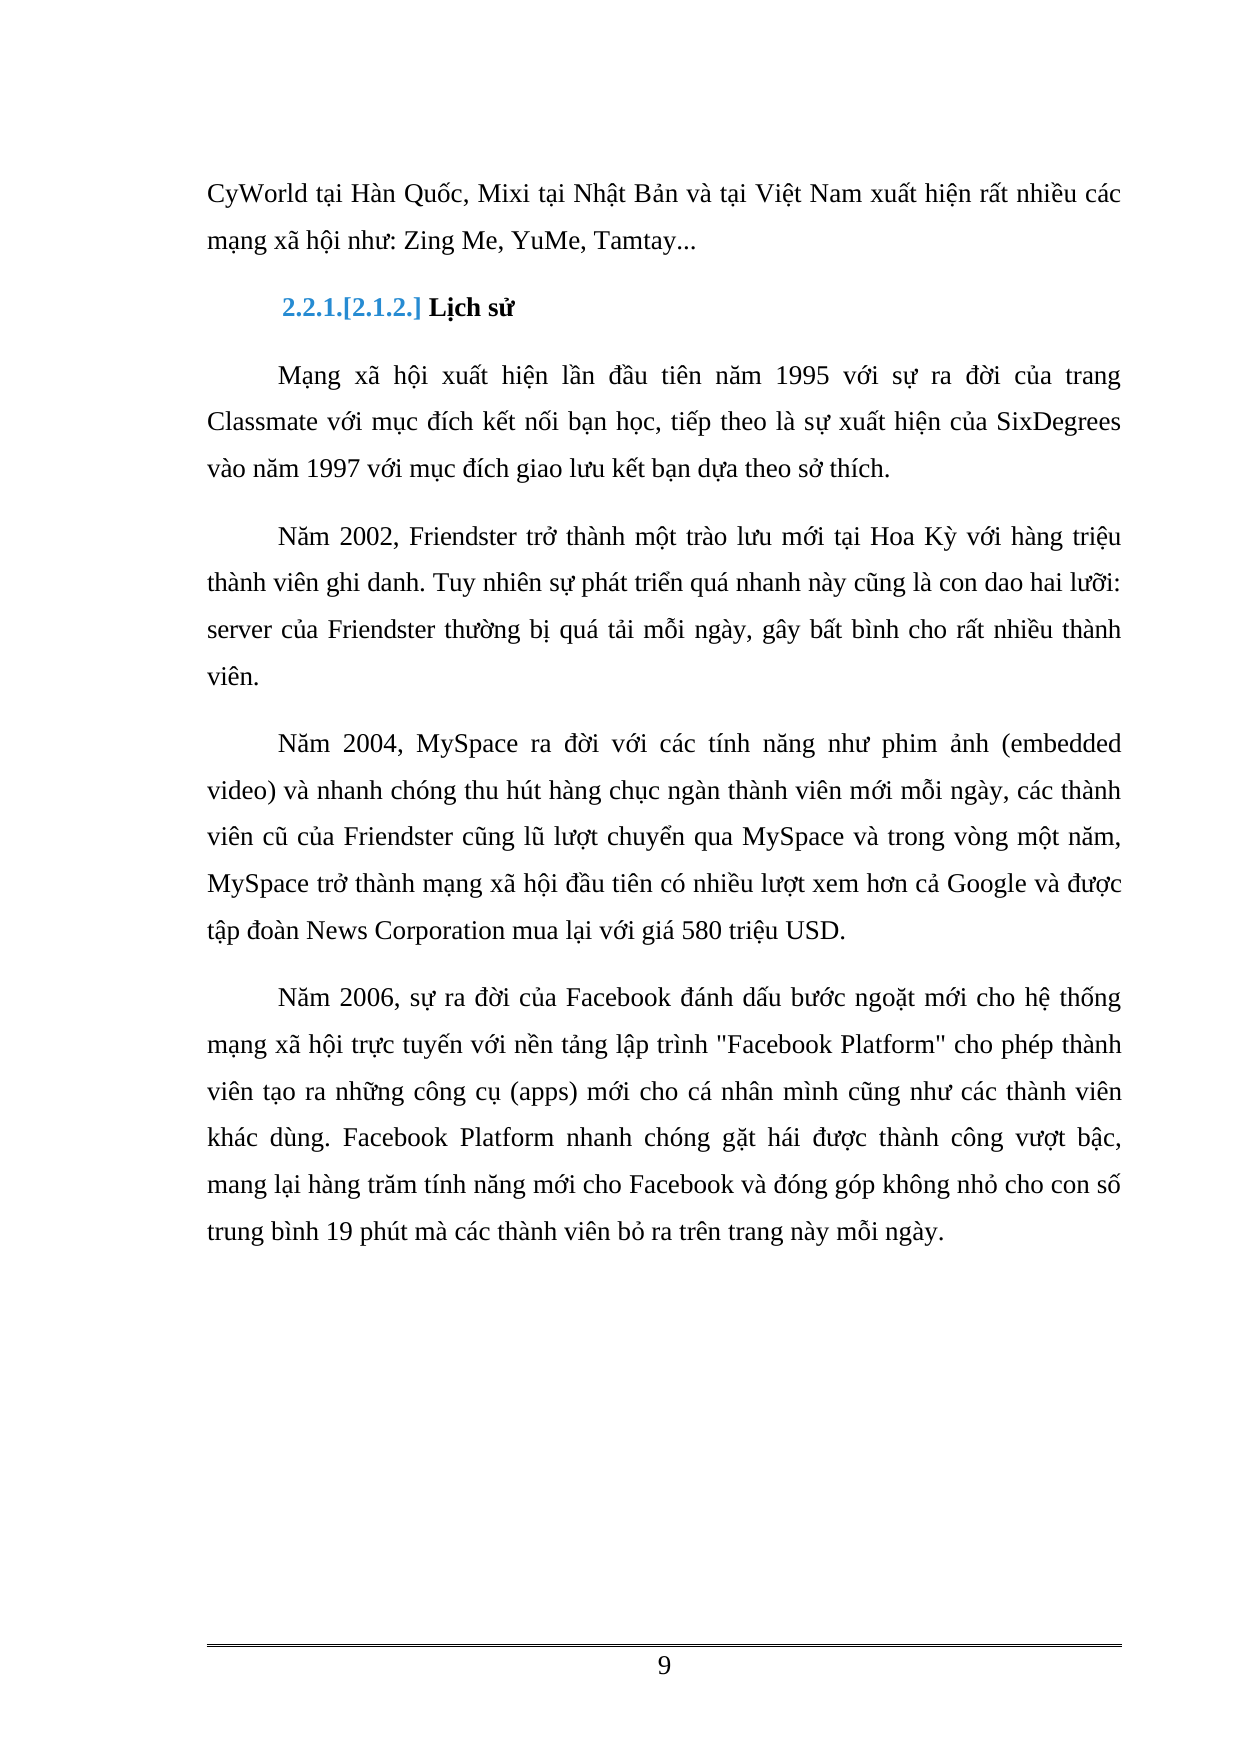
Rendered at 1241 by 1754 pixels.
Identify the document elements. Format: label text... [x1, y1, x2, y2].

subtitle Lịch sử [282, 291, 1122, 322]
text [207, 177, 1122, 255]
text Mạng xã hội xuất hiện lần đầu tiên năm 1995 với sự ra đời của trang Classmate với mục đích kết nối bạn học, tiếp theo là sự xuất hiện của SixDegrees vào năm 1997 với mục đích giao lưu kết bạn dựa theo sở thích. [207, 359, 1122, 483]
text Năm 2006, sự ra đời của Facebook đánh dấu bước ngoặt mới cho hệ thống mạng xã hội trực tuyến với nền tảng lập trình "Facebook Platform" cho phép thành viên tạo ra những công cụ (apps) mới cho cá nhân mình cũng như các thành viên khác dùng. Facebook Platform nhanh chóng gặt hái được thành công vượt bậc, mang lại hàng trăm tính năng mới cho Facebook và đóng góp không nhỏ cho con số trung bình 19 phút mà các thành viên bỏ ra trên trang này mỗi ngày. [207, 981, 1122, 1246]
text Năm 2004, MySpace ra đời với các tính năng như phim ảnh (embedded video) và nhanh chóng thu hút hàng chục ngàn thành viên mới mỗi ngày, các thành viên cũ của Friendster cũng lũ lượt chuyển qua MySpace và trong vòng một năm, MySpace trở thành mạng xã hội đầu tiên có nhiều lượt xem hơn cả Google và được tập đoàn News Corporation mua lại với giá 580 triệu USD. [207, 727, 1122, 945]
text Năm 2002, Friendster trở thành một trào lưu mới tại Hoa Kỳ với hàng triệu thành viên ghi danh. Tuy nhiên sự phát triển quá nhanh này cũng là con dao hai lưỡi: server của Friendster thường bị quá tải mỗi ngày, gây bất bình cho rất nhiều thành viên. [207, 520, 1122, 691]
